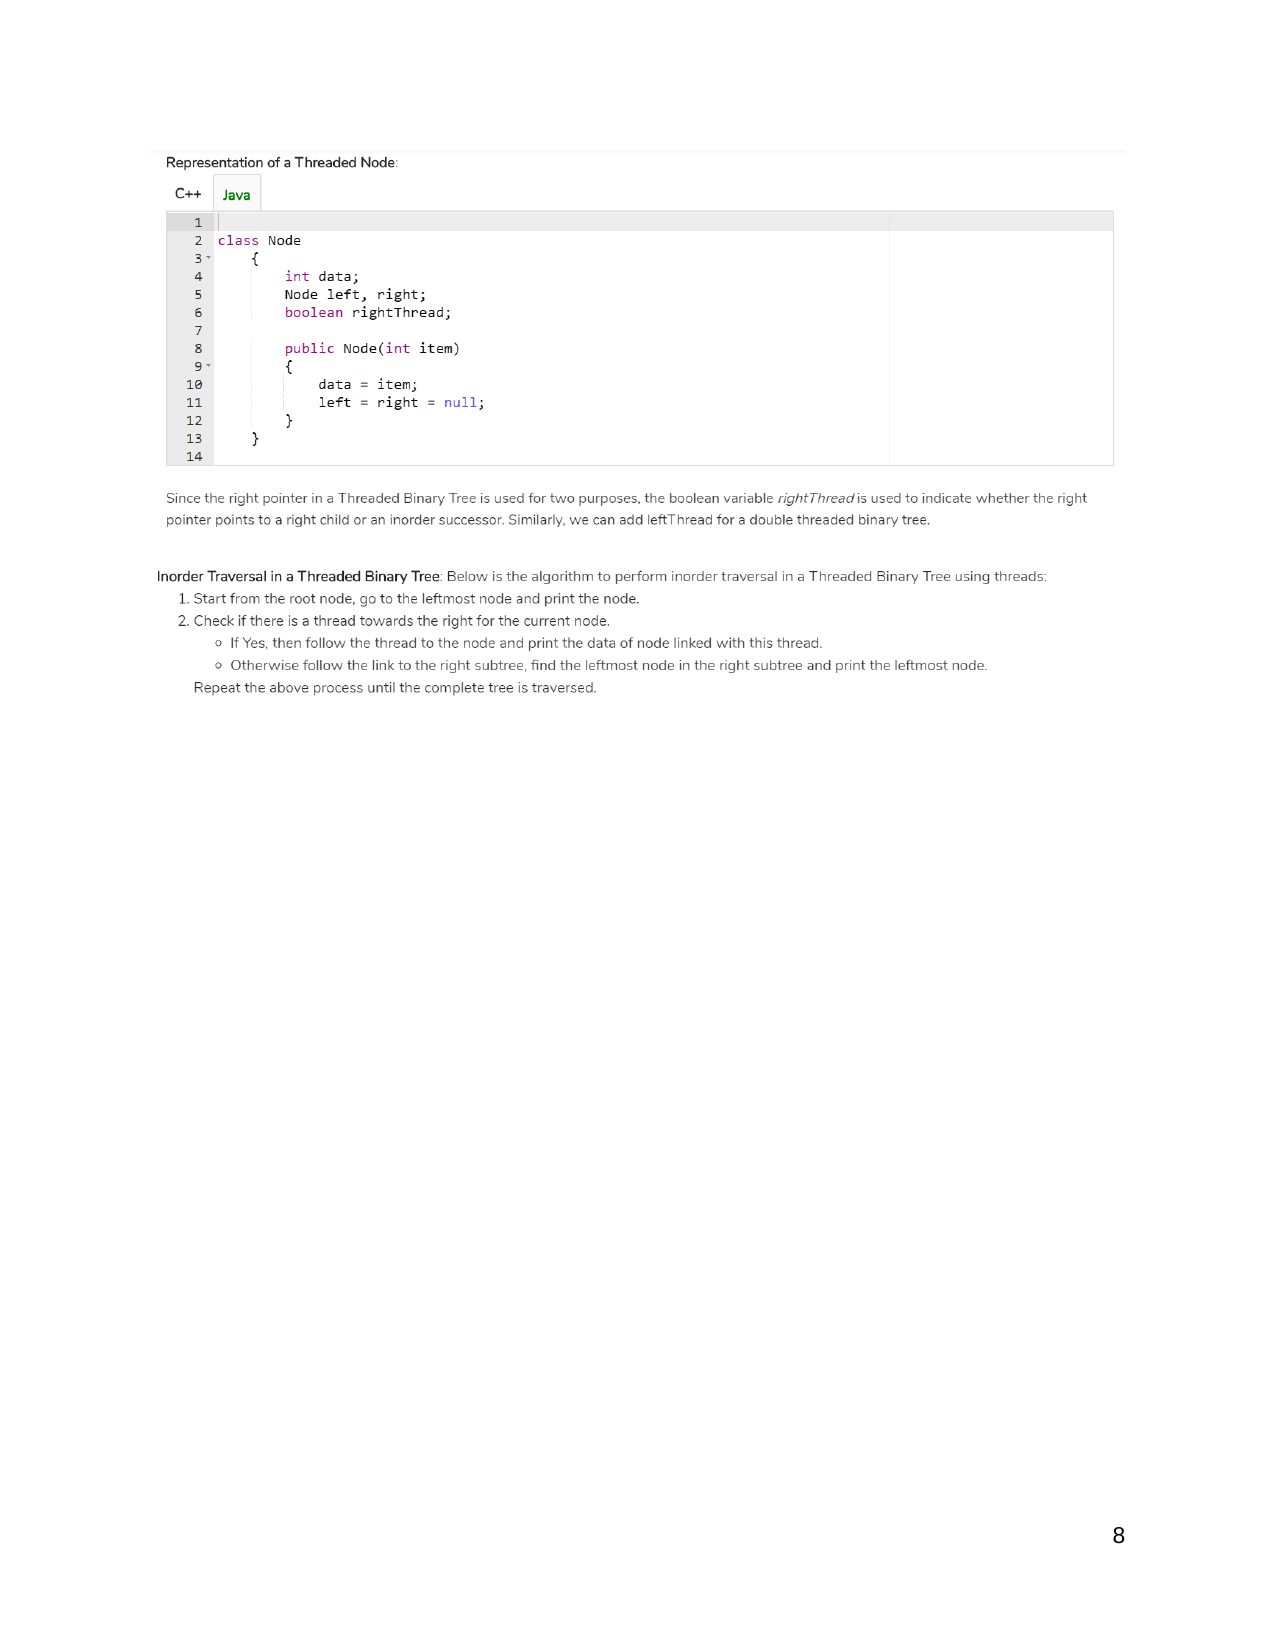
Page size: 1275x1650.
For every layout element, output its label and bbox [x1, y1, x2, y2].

picture [150, 553, 1125, 718]
picture [150, 150, 1125, 545]
